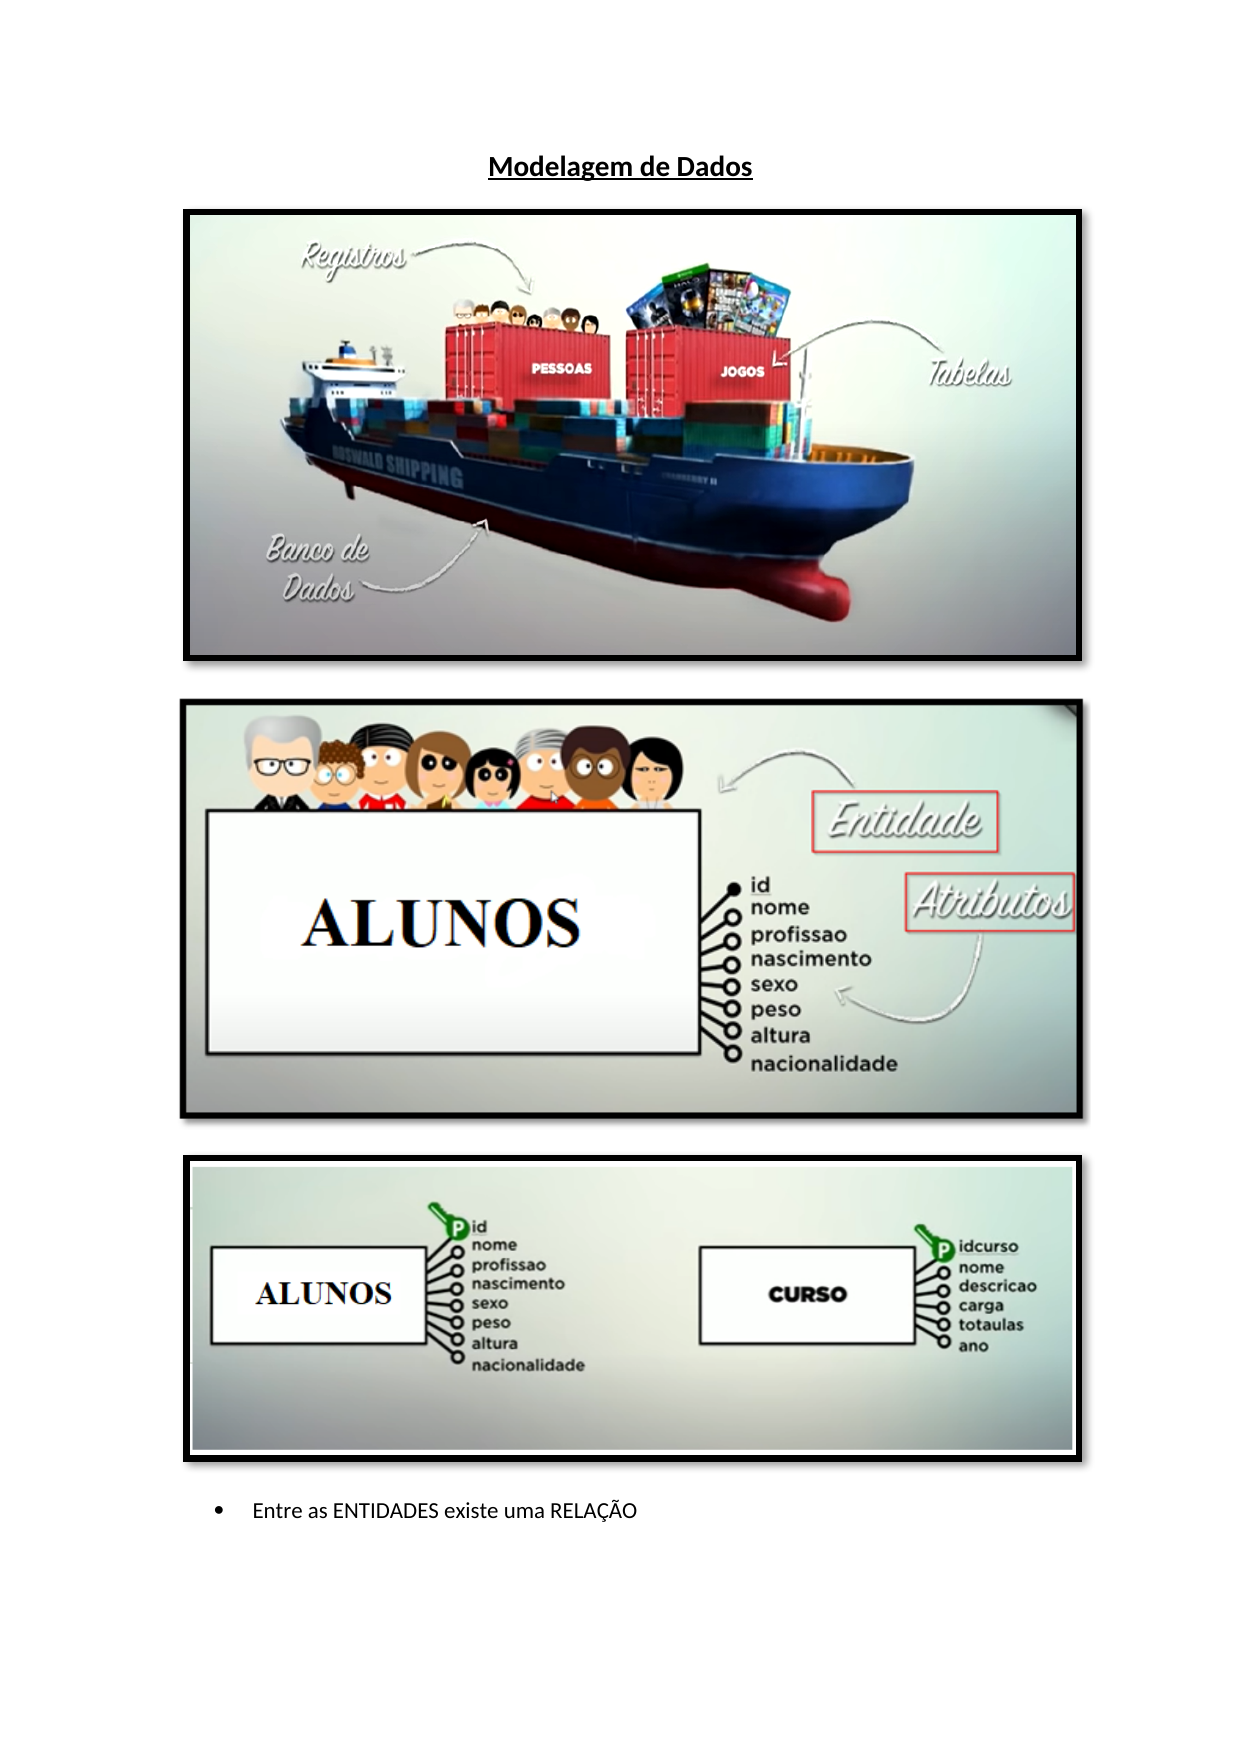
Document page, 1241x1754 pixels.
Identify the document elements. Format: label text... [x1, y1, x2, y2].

picture [190, 1161, 1076, 1455]
list Entre as ENTIDADES existe uma RELAÇÃO [215, 1496, 1063, 1524]
picture [177, 696, 1091, 1130]
picture [190, 215, 1076, 655]
text Modelagem de Dados [177, 148, 1063, 183]
